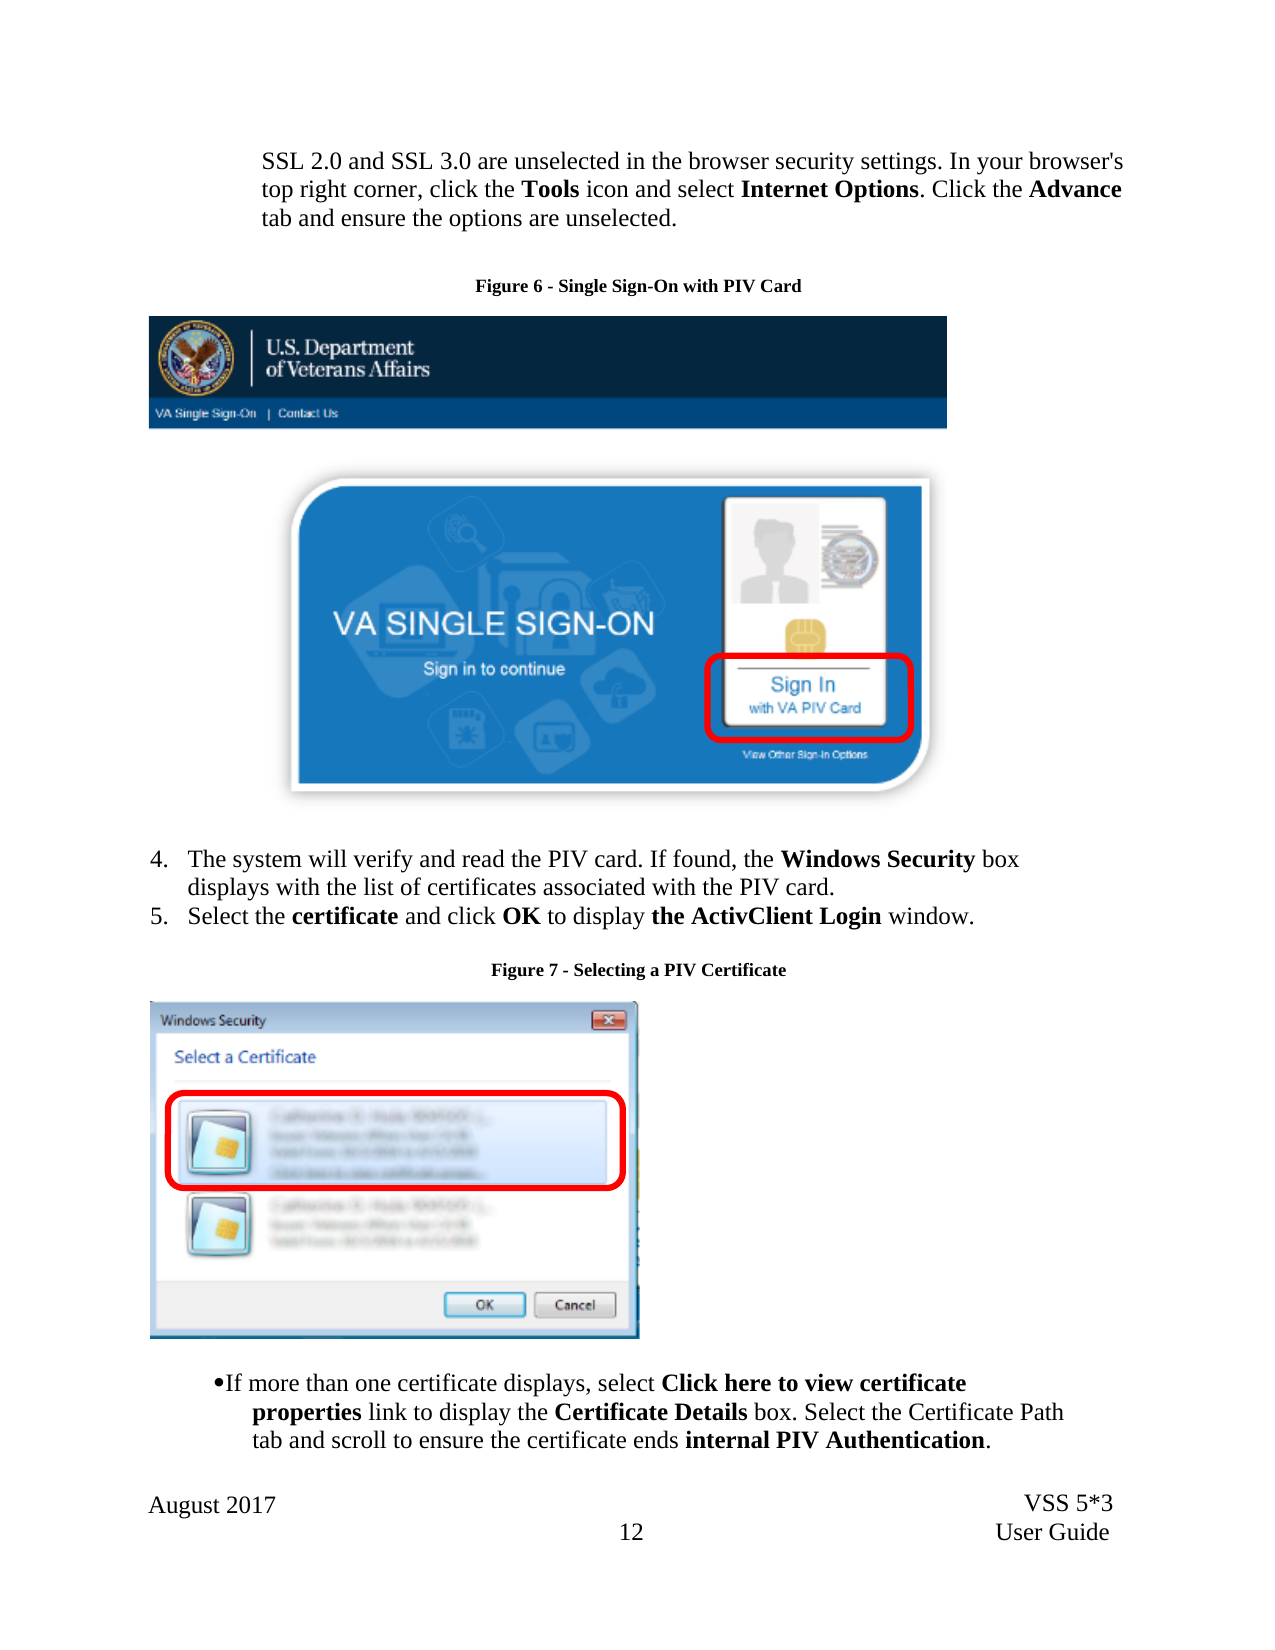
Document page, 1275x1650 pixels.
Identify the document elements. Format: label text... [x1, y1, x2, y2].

list If more than one certificate displays, select Click here to view certificate properties link to display the Certificate Details box. Select the Certificate Path tab and scroll to ensure the certificate ends internal PIV Authentication. [214, 1368, 1074, 1454]
picture [150, 1001, 640, 1339]
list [224, 146, 1137, 232]
list Select the certificate and click OK to display the ActivClient Login window. [150, 901, 1074, 930]
picture [148, 316, 947, 815]
list The system will verify and read the PIV card. If found, the Windows Security box displays with the list of certificates associated with the PIV card. [150, 844, 1074, 901]
